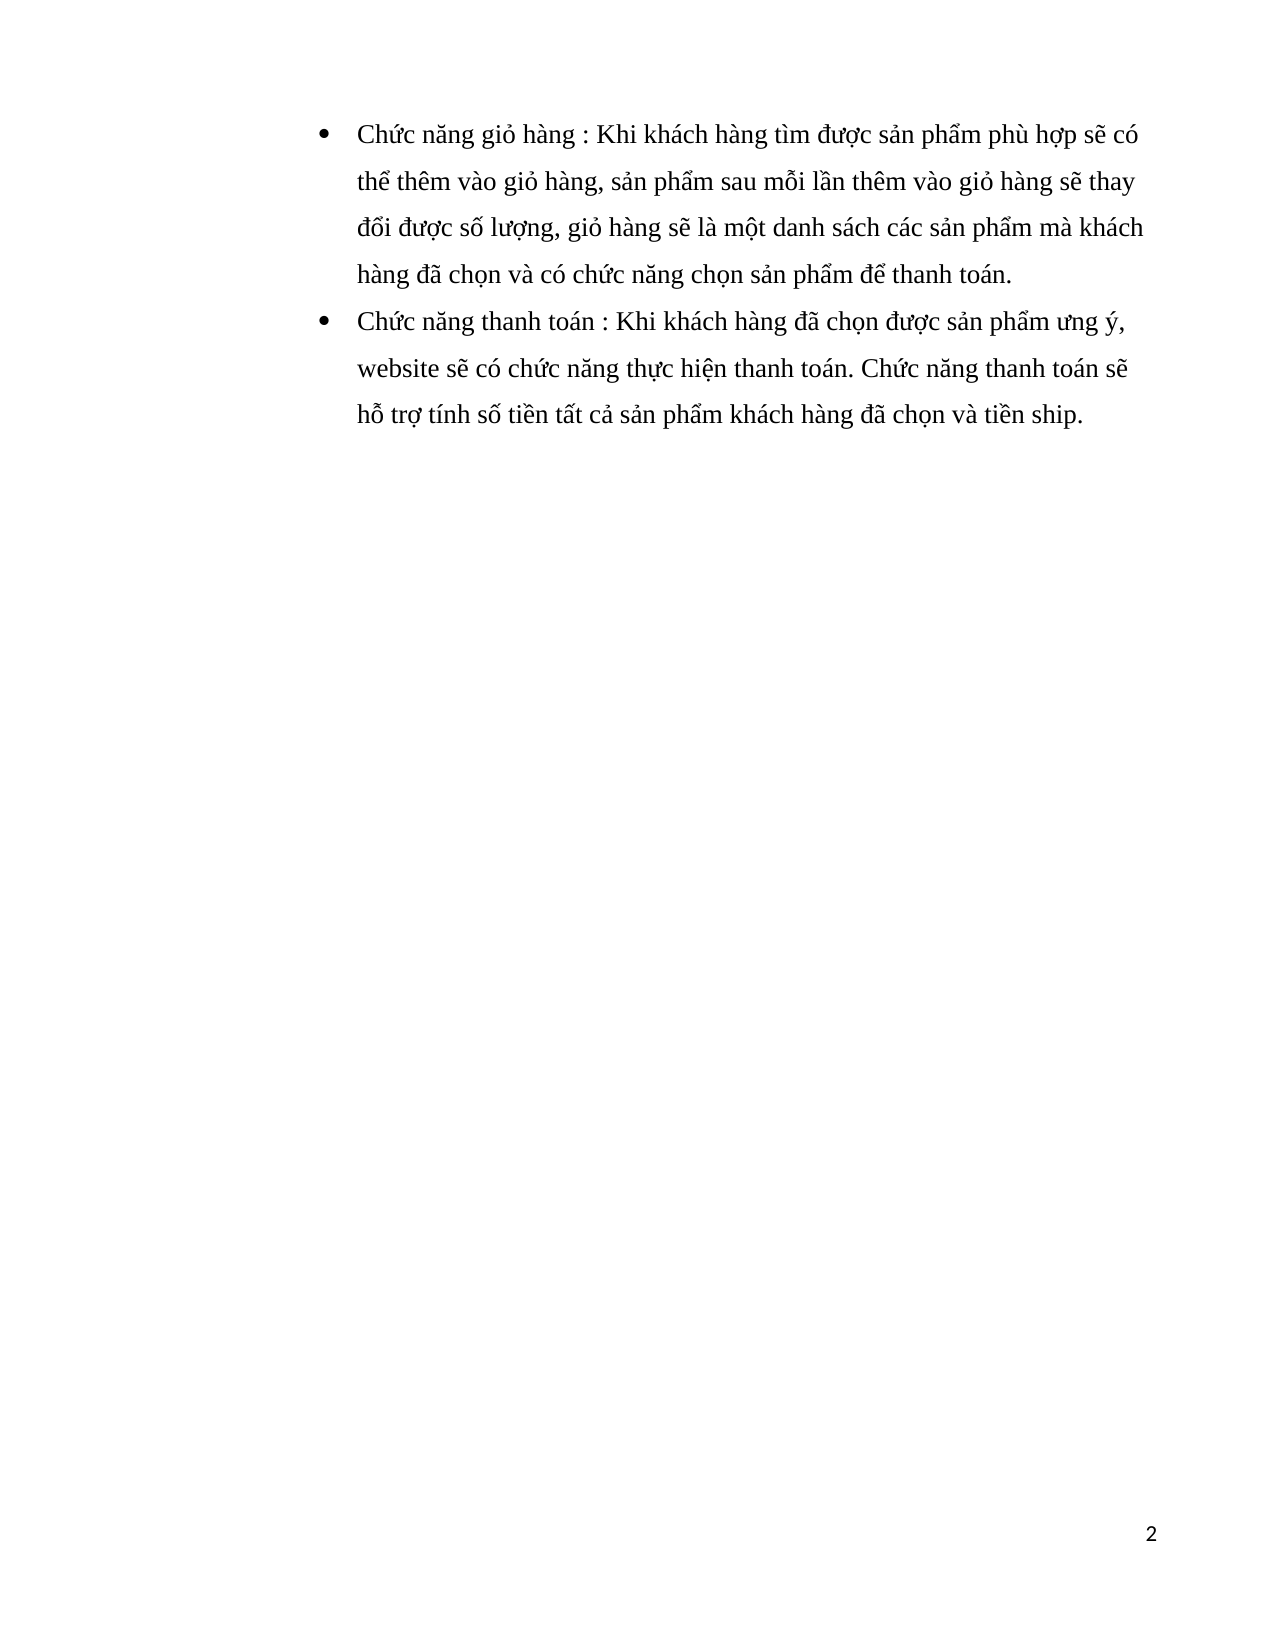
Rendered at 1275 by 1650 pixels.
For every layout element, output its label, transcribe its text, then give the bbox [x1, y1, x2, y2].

list Chức năng giỏ hàng : Khi khách hàng tìm được sản phẩm phù hợp sẽ có thể thêm vào giỏ hàng, sản phẩm sau mỗi lần thêm vào giỏ hàng sẽ thay đổi được số lượng, giỏ hàng sẽ là một danh sách các sản phẩm mà khách hàng đã chọn và có chức năng chọn sản phẩm để thanh toán. [319, 118, 1157, 289]
list Chức năng thanh toán : Khi khách hàng đã chọn được sản phẩm ưng ý, website sẽ có chức năng thực hiện thanh toán. Chức năng thanh toán sẽ hỗ trợ tính số tiền tất cả sản phẩm khách hàng đã chọn và tiền ship. [319, 305, 1157, 429]
